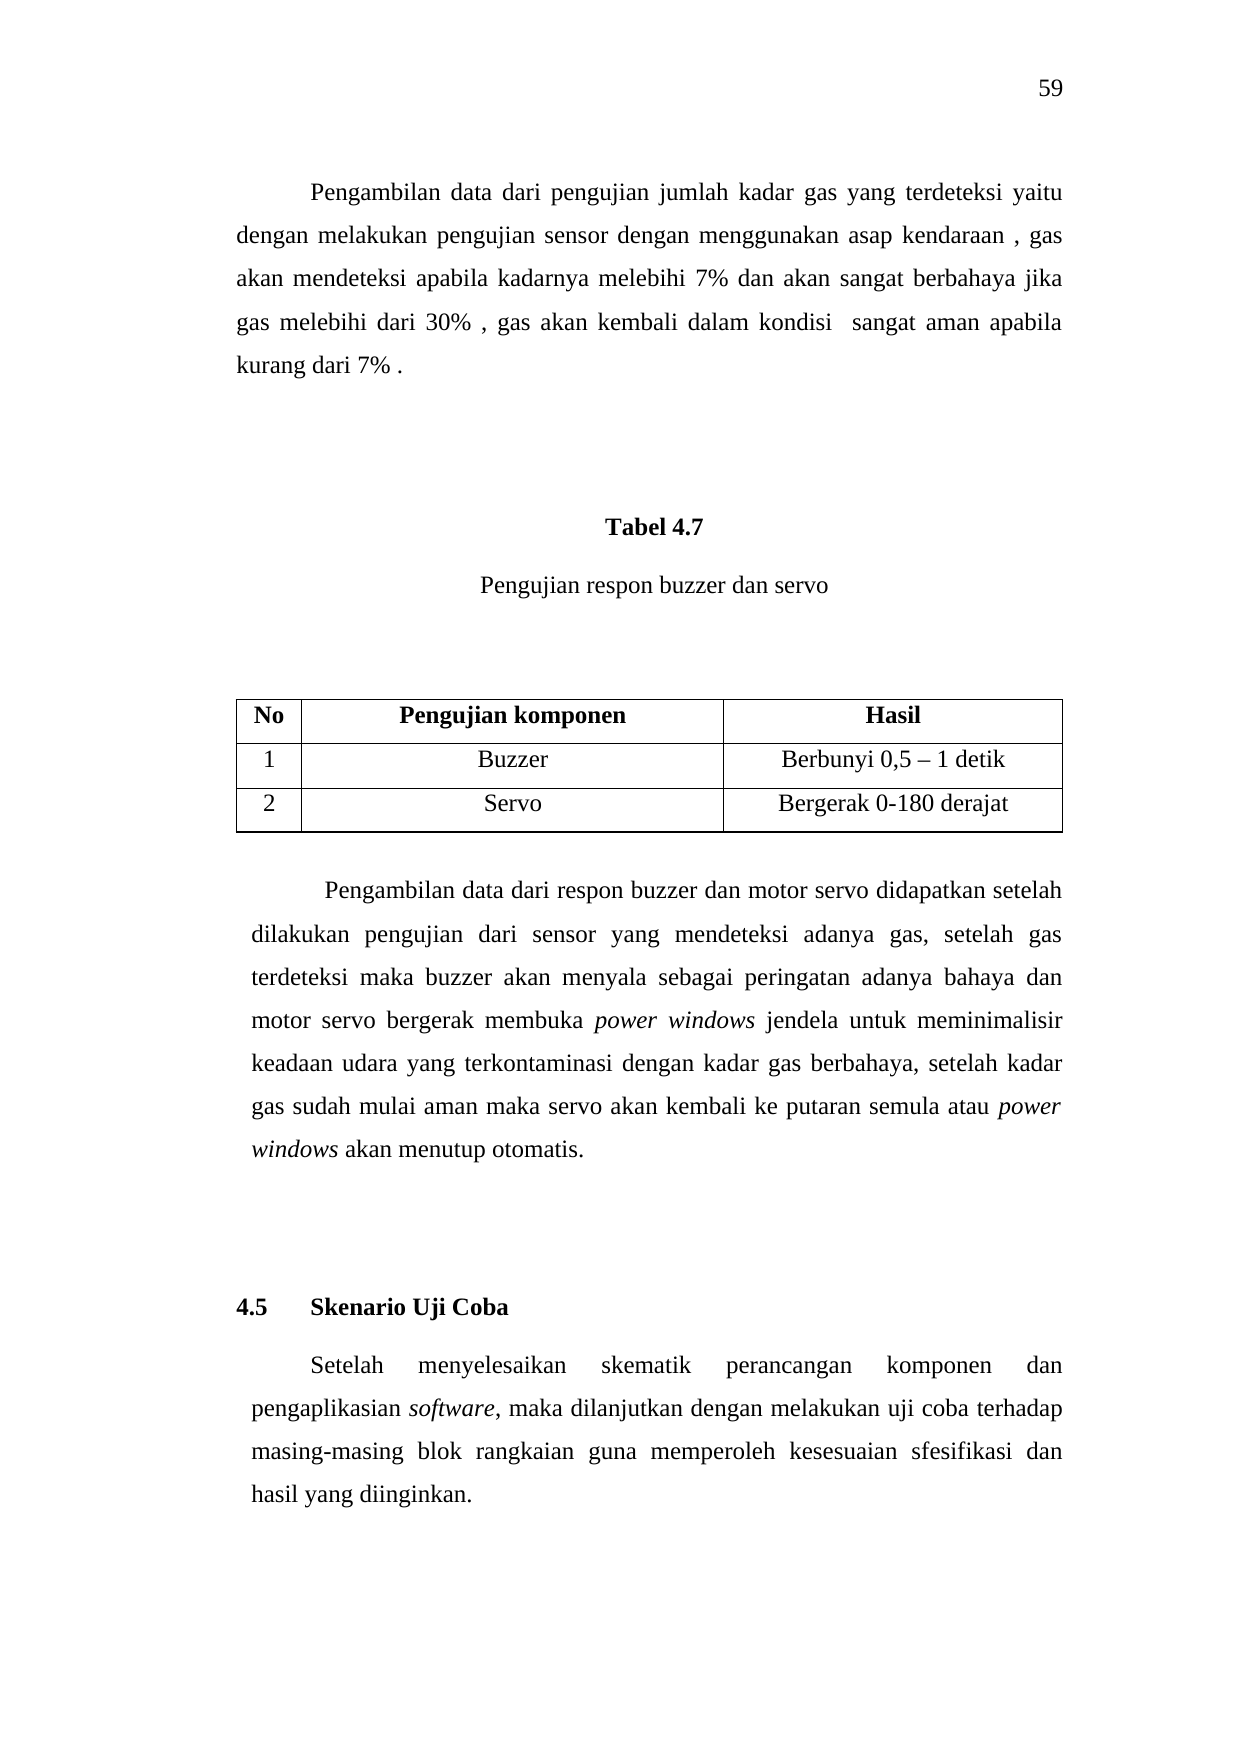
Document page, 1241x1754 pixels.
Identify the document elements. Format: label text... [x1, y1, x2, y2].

table_cell 1 [237, 744, 301, 787]
list Pengujian respon buzzer dan servo [295, 570, 1063, 599]
table_header Pengujian komponen [302, 700, 723, 743]
table_cell 2 [237, 789, 301, 831]
list Tabel 4.7 [295, 512, 1063, 541]
table_cell Berbunyi 0,5 – 1 detik [724, 744, 1062, 787]
table_cell Buzzer [302, 744, 723, 787]
table_header No [237, 700, 301, 743]
table_cell Bergerak 0-180 derajat [724, 789, 1062, 831]
list Pengambilan data dari respon buzzer dan motor servo didapatkan setelah dilakukan pengujian dari sensor yang mendeteksi adanya gas, setelah gas terdeteksi maka buzzer akan menyala sebagai peringatan adanya bahaya dan motor servo bergerak membuka power windows jendela untuk meminimalisir keadaan udara yang terkontaminasi dengan kadar gas berbahaya, setelah kadar gas sudah mulai aman maka servo akan kembali ke putaran semula atau power windows akan menutup otomatis. [236, 876, 1063, 1163]
text Pengambilan data dari pengujian jumlah kadar gas yang terdeteksi yaitu dengan melakukan pengujian sensor dengan menggunakan asap kendaraan , gas akan mendeteksi apabila kadarnya melebihi 7% dan akan sangat berbahaya jika gas melebihi dari 30% , gas akan kembali dalam kondisi sangat aman apabila kurang dari 7% . [236, 177, 1063, 378]
table_header Hasil [724, 700, 1062, 743]
table_cell Servo [302, 789, 723, 831]
list 4.5 Skenario Uji Coba [236, 1292, 1063, 1321]
list Setelah menyelesaikan skematik perancangan komponen dan pengaplikasian software, maka dilanjutkan dengan melakukan uji coba terhadap masing-masing blok rangkaian guna memperoleh kesesuaian sfesifikasi dan hasil yang diinginkan. [236, 1350, 1063, 1508]
